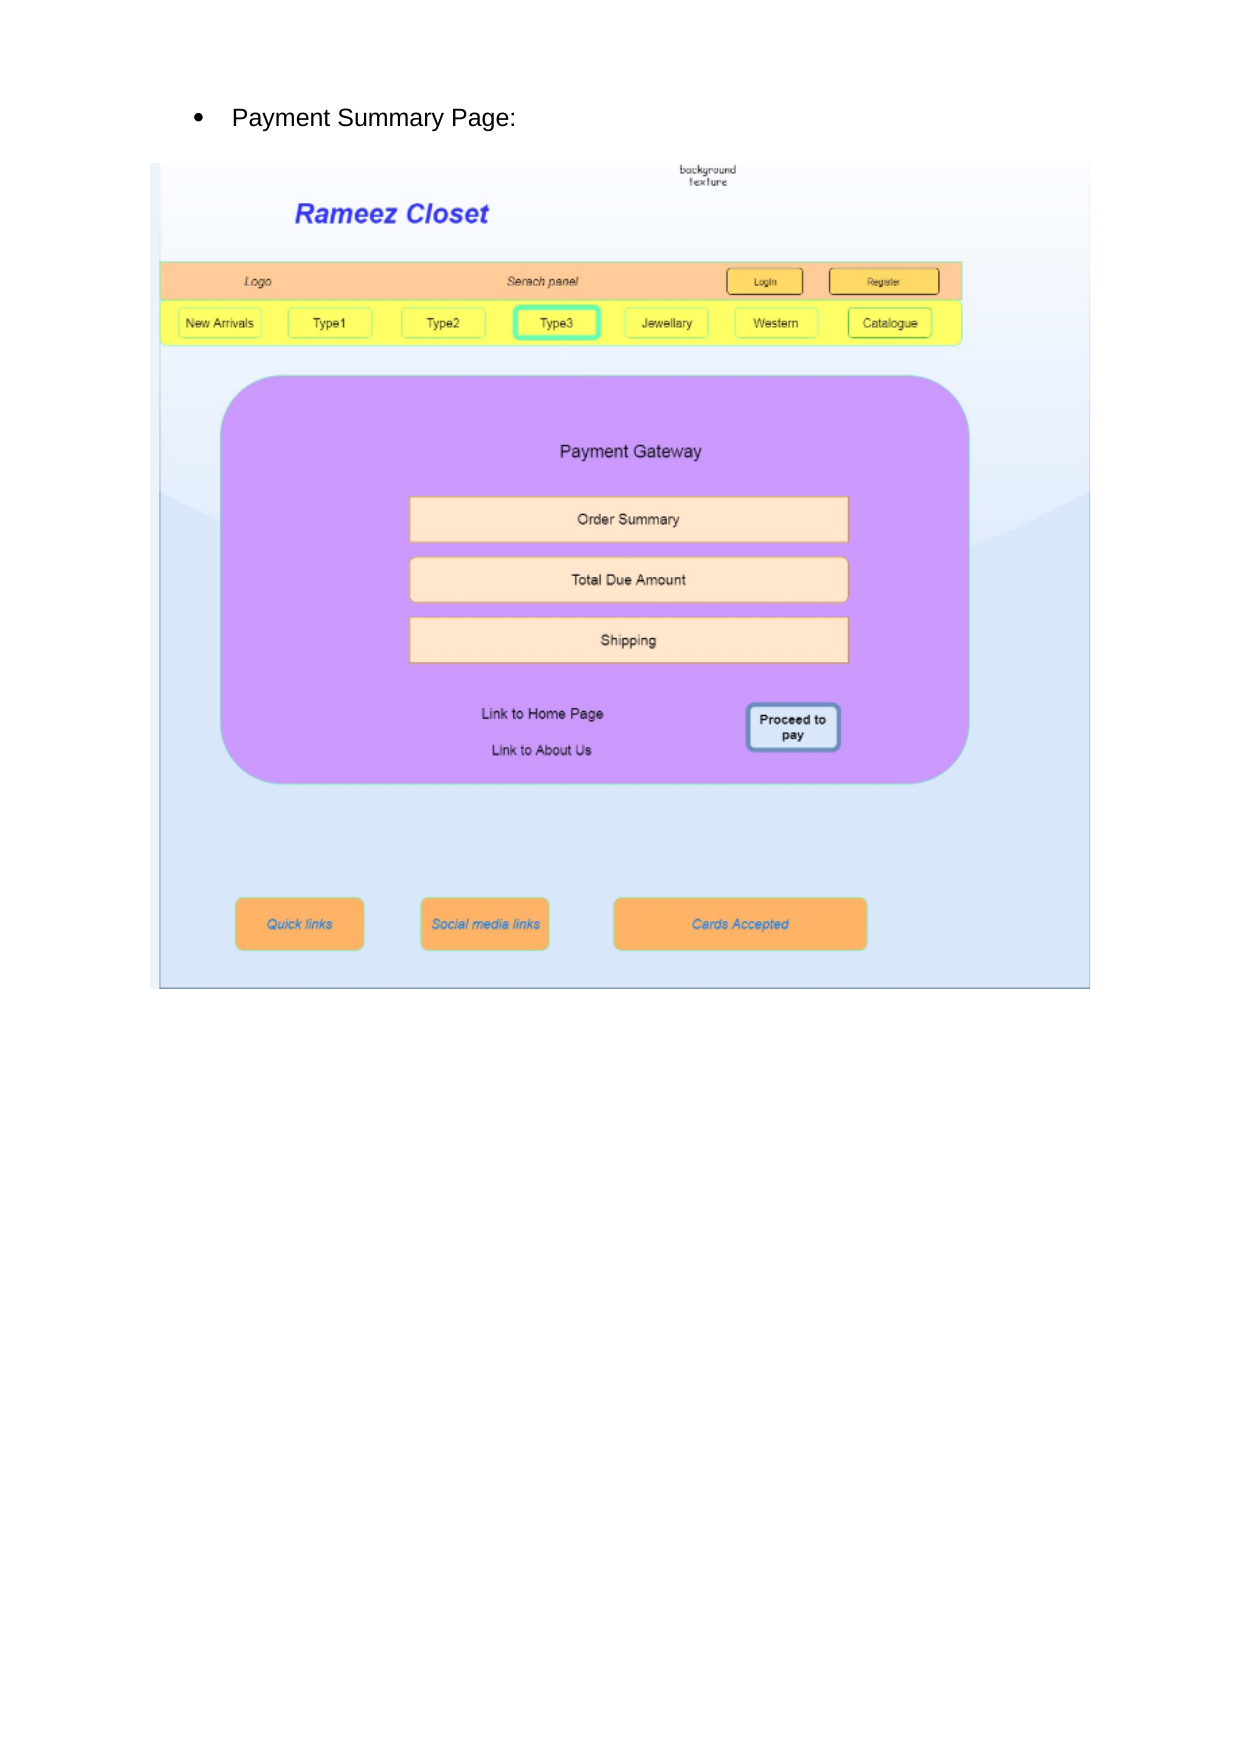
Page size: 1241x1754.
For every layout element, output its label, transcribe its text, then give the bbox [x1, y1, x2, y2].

picture [150, 163, 1091, 989]
list Payment Summary Page: [194, 103, 1090, 132]
